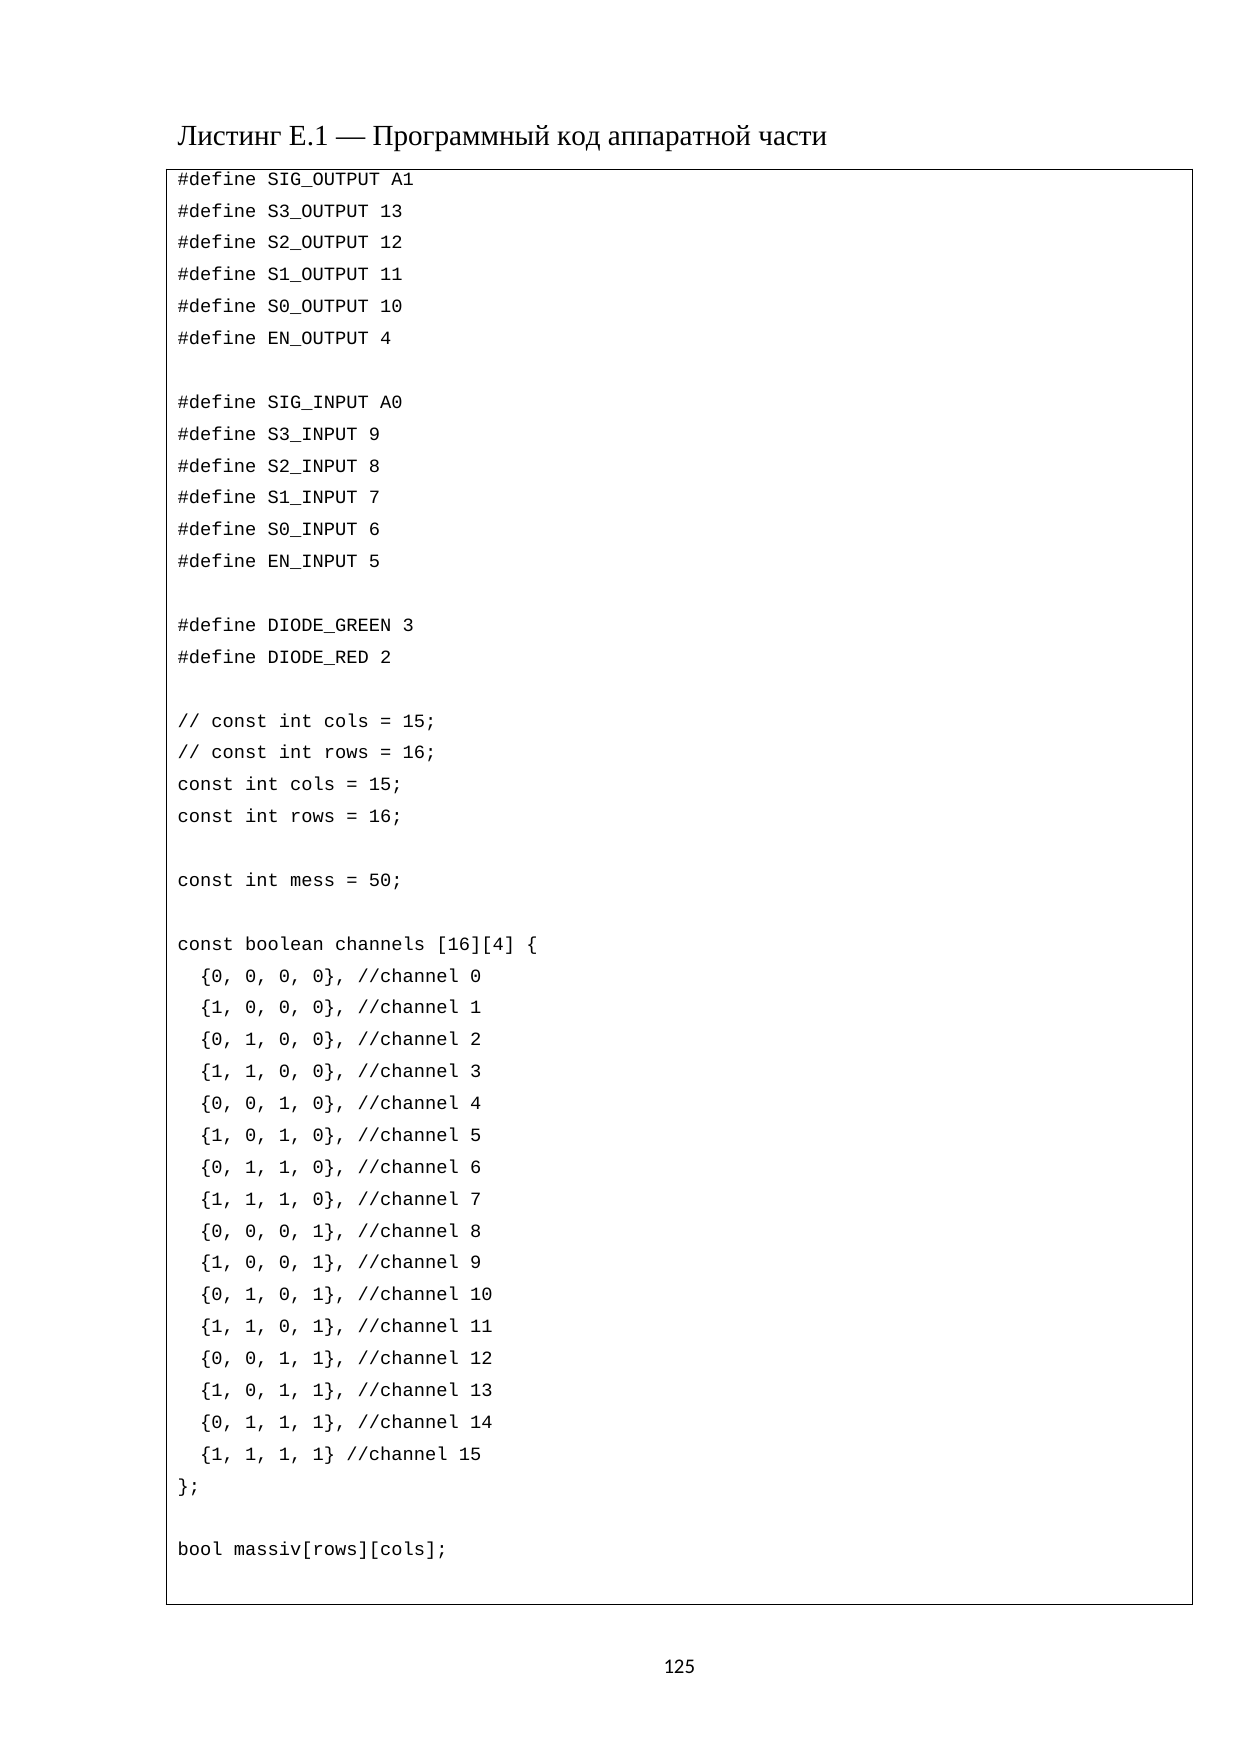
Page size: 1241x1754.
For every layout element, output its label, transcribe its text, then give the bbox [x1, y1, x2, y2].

text Листинг Е.1 — Программный код аппаратной части [177, 118, 1181, 152]
table_header #define SIG_OUTPUT A1 #define S3_OUTPUT 13 #define S2_OUTPUT 12 #define S1_OUTPUT 11 #define S0_OUTPUT 10 #define EN_OUTPUT 4 #define SIG_INPUT A0 #define S3_INPUT 9 #define S2_INPUT 8 #define S1_INPUT 7 #define S0_INPUT 6 #define EN_INPUT 5 #define DIODE_GREEN 3 #define DIODE_RED 2 // const int cols = 15; // const int rows = 16; const int cols = 15; const int rows = 16; const int mess = 50; const boolean channels [16][4] { {0, 0, 0, 0}, //channel 0 {1, 0, 0, 0}, //channel 1 {0, 1, 0, 0}, //channel 2 {1, 1, 0, 0}, //channel 3 {0, 0, 1, 0}, //channel 4 {1, 0, 1, 0}, //channel 5 {0, 1, 1, 0}, //channel 6 {1, 1, 1, 0}, //channel 7 {0, 0, 0, 1}, //channel 8 {1, 0, 0, 1}, //channel 9 {0, 1, 0, 1}, //channel 10 {1, 1, 0, 1}, //channel 11 {0, 0, 1, 1}, //channel 12 {1, 0, 1, 1}, //channel 13 {0, 1, 1, 1}, //channel 14 {1, 1, 1, 1} //channel 15 }; bool massiv[rows][cols]; [167, 170, 1192, 1604]
